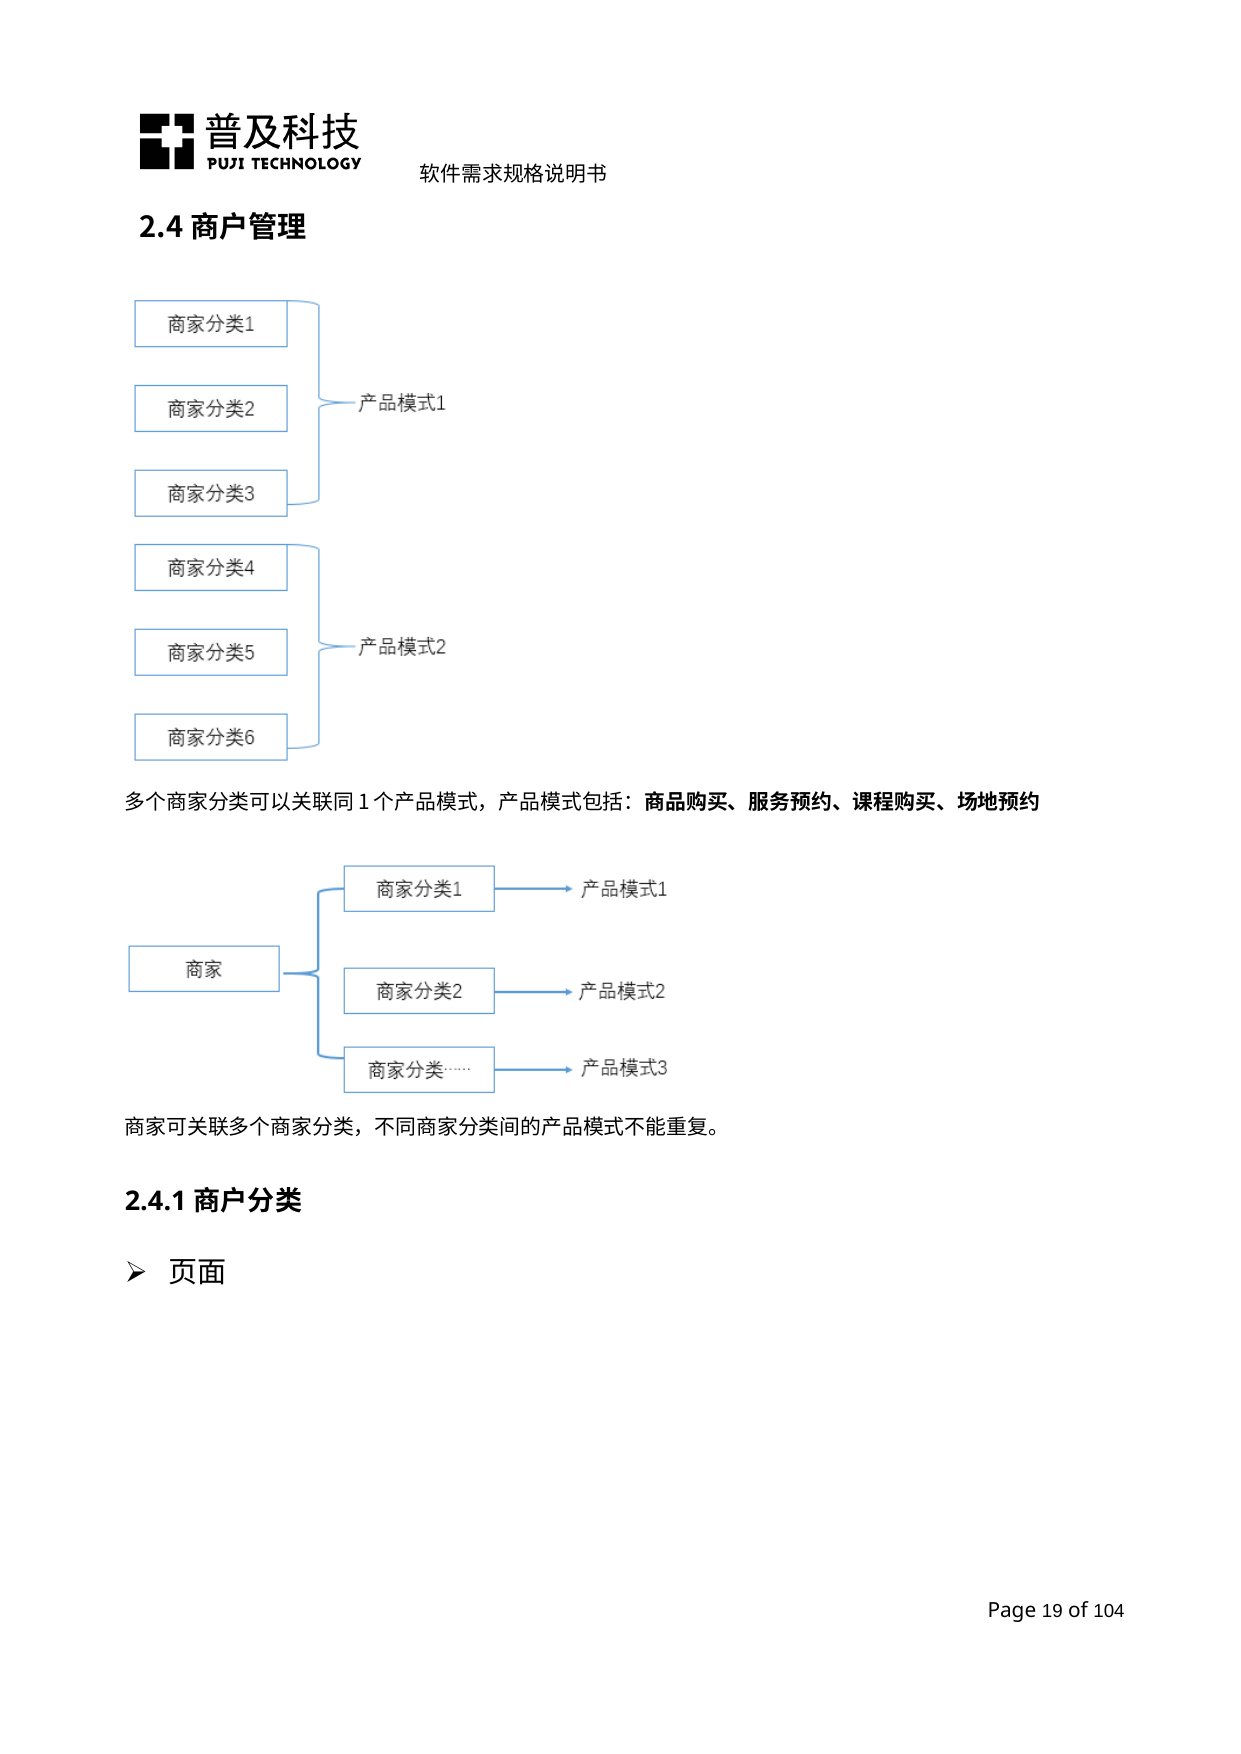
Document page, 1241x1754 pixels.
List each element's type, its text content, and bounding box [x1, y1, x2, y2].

picture [124, 279, 468, 769]
picture [124, 103, 366, 182]
list 页面 [124, 1238, 1113, 1303]
subtitle 商户管理 [139, 193, 1113, 258]
subtitle 商户分类 [124, 1166, 1113, 1231]
text 多个商家分类可以关联同1个产品模式，产品模式包括：商品购买、服务预约、课程购买、场地预约 [124, 784, 1113, 816]
text 商家可关联多个商家分类，不同商家分类间的产品模式不能重复。 [124, 1109, 1113, 1141]
picture [124, 818, 695, 1107]
